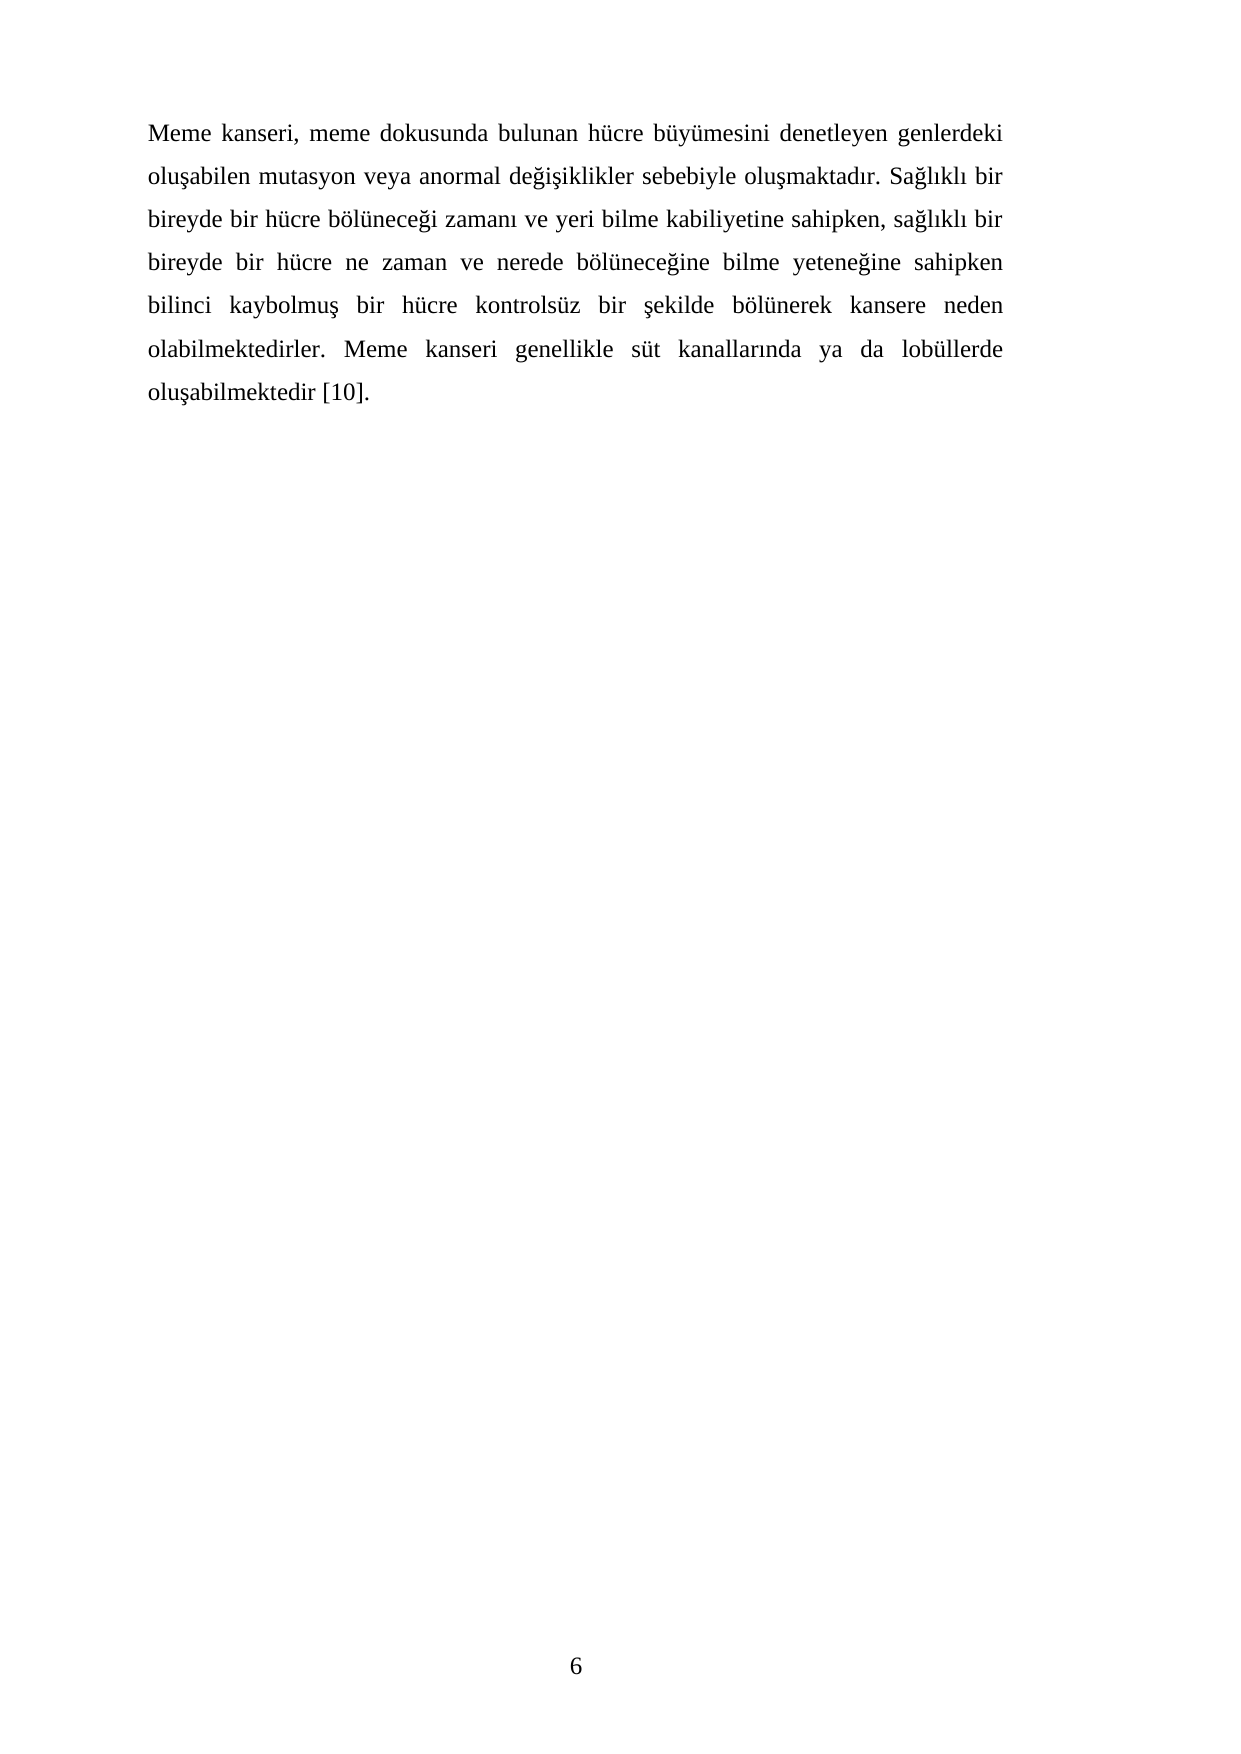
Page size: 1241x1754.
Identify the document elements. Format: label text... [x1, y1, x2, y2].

text Meme kanseri, meme dokusunda bulunan hücre büyümesini denetleyen genlerdeki oluşabilen mutasyon veya anormal değişiklikler sebebiyle oluşmaktadır. Sağlıklı bir bireyde bir hücre bölüneceği zamanı ve yeri bilme kabiliyetine sahipken, sağlıklı bir bireyde bir hücre ne zaman ve nerede bölüneceğine bilme yeteneğine sahipken bilinci kaybolmuş bir hücre kontrolsüz bir şekilde bölünerek kansere neden olabilmektedirler. Meme kanseri genellikle süt kanallarında ya da lobüllerde oluşabilmektedir [10]. [148, 118, 1004, 406]
